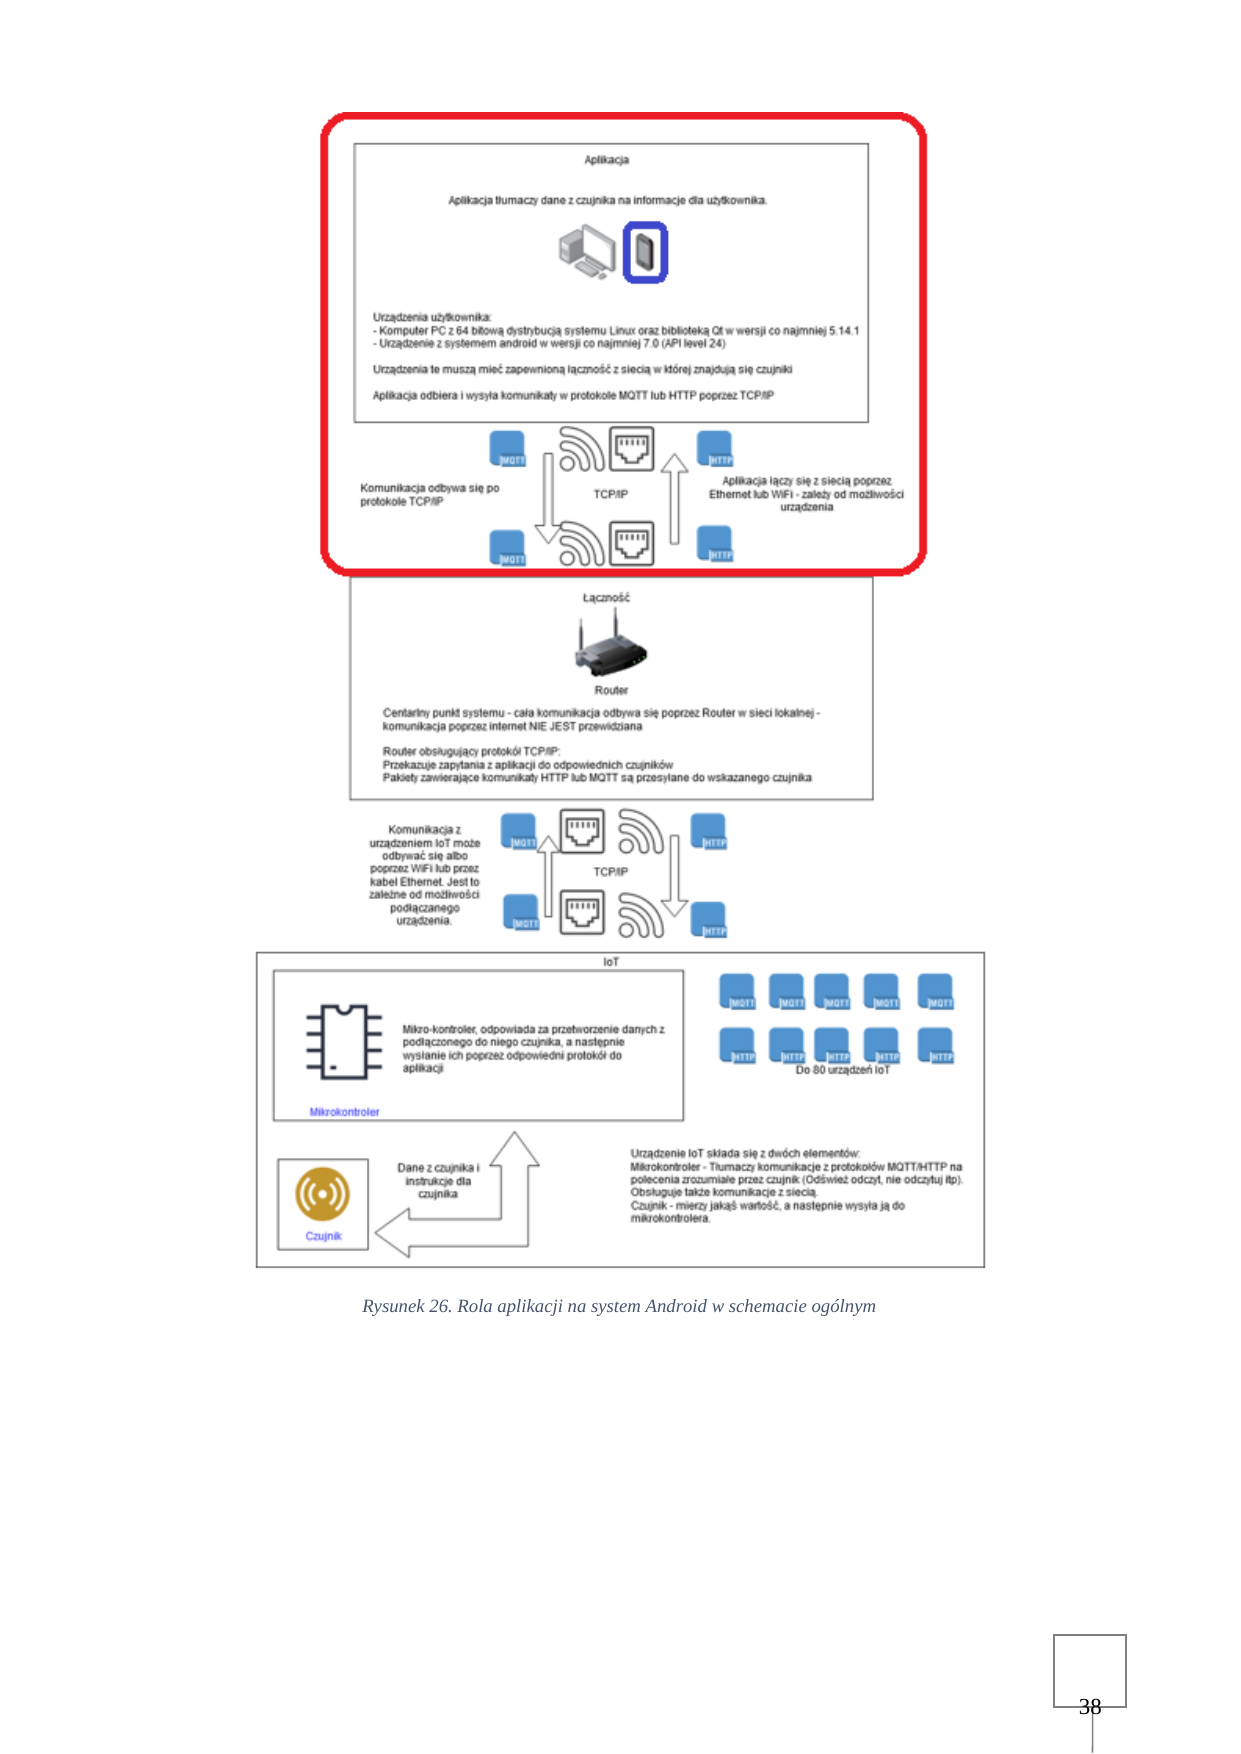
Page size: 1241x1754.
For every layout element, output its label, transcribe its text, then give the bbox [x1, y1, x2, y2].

text Rysunek . Rola aplikacji na system Android w schemacie ogólnym [112, 1294, 1128, 1316]
picture [251, 112, 990, 1276]
